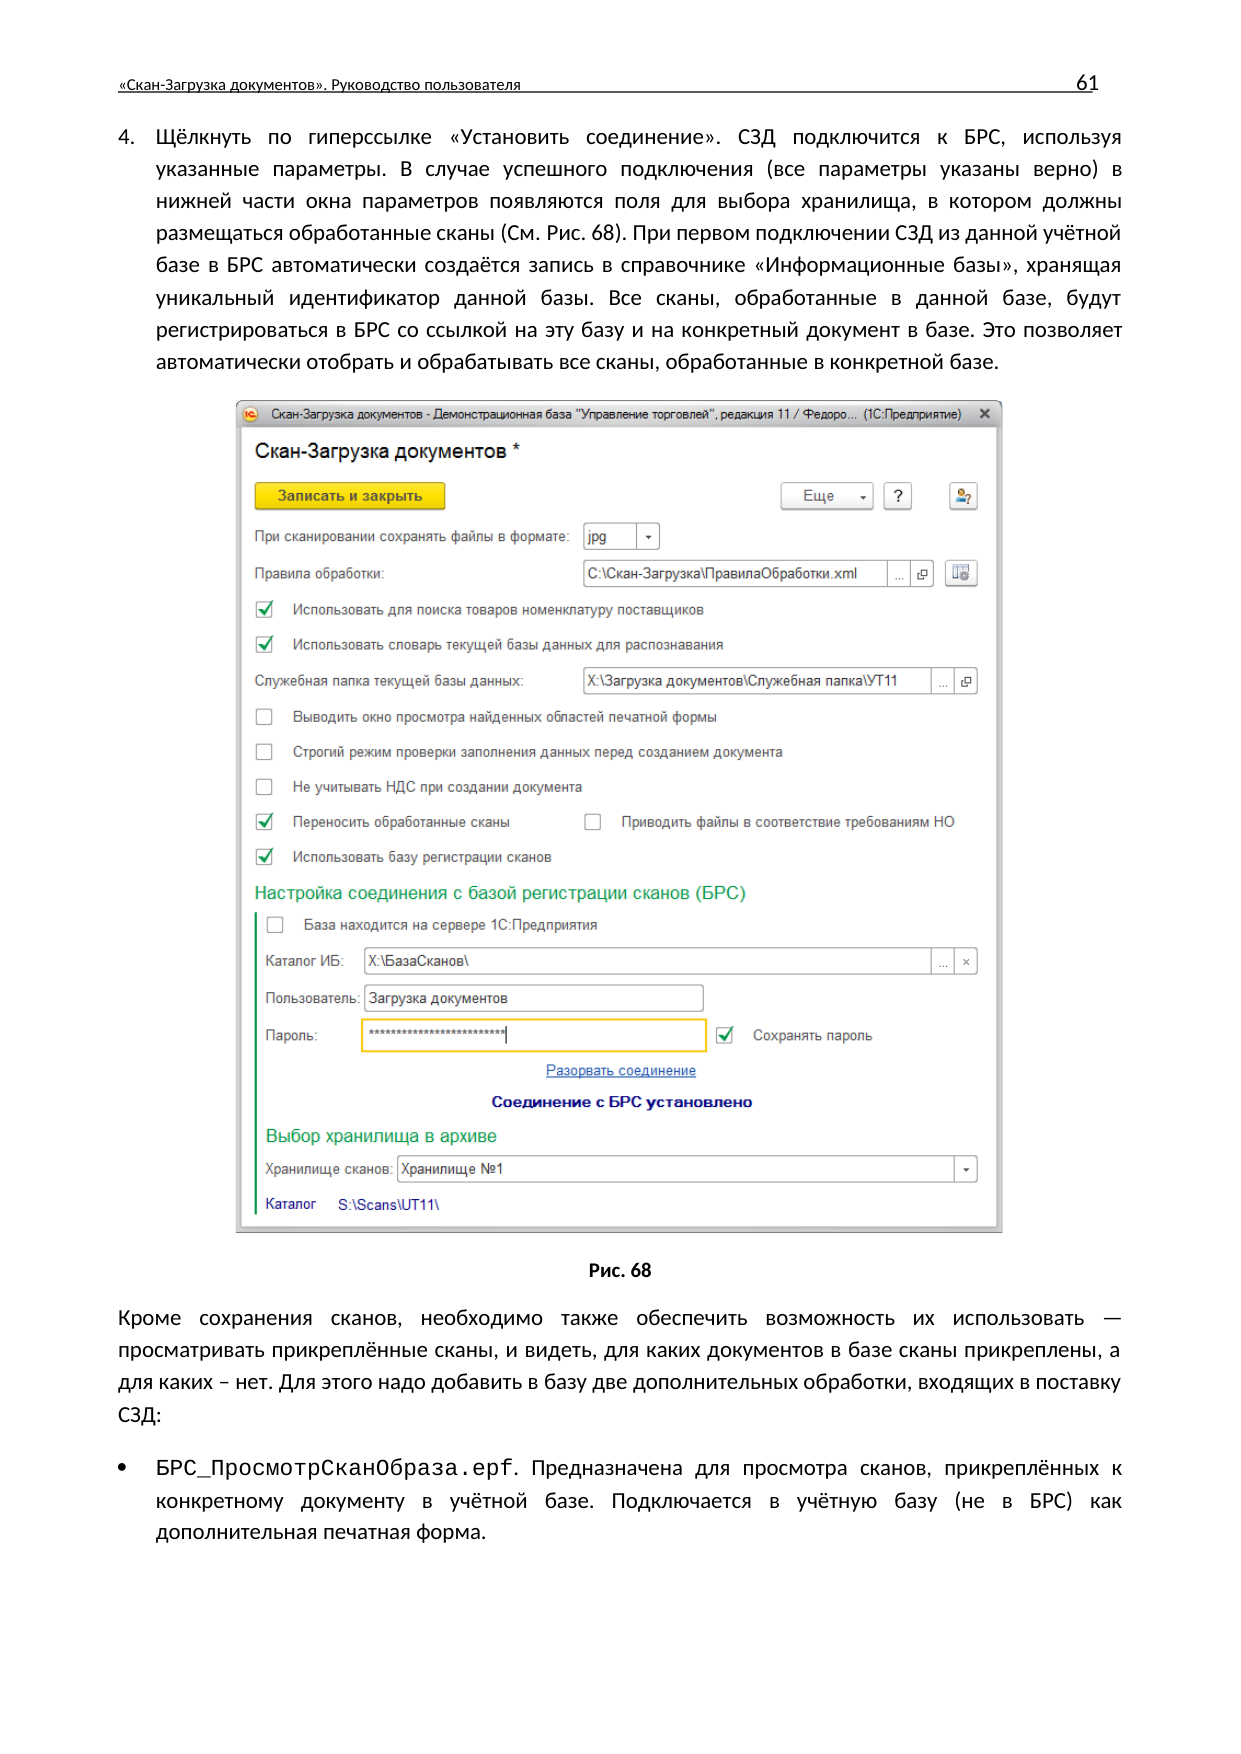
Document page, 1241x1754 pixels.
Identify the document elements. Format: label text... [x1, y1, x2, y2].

picture [235, 400, 1003, 1233]
text Кроме сохранения сканов, необходимо также обеспечить возможность их использовать — просматривать прикреплённые сканы, и видеть, для каких документов в базе сканы прикреплены, а для каких – нет. Для этого надо добавить в базу две дополнительных обработки, входящих в поставку СЗД: [118, 1303, 1122, 1428]
list Щёлкнуть по гиперссылке «Установить соединение». СЗД подключится к БРС, используя указанные параметры. В случае успешного подключения (все параметры указаны верно) в нижней части окна параметров появляются поля для выбора хранилища, в котором должны размещаться обработанные сканы (См. Рис. 68). При первом подключении СЗД из данной учётной базе в БРС автоматически создаётся запись в справочнике «Информационные базы», хранящая уникальный идентификатор данной базы. Все сканы, обработанные в данной базе, будут регистрироваться в БРС со ссылкой на эту базу и на конкретный документ в базе. Это позволяет автоматически отобрать и обрабатывать все сканы, обработанные в конкретной базе. [118, 122, 1122, 375]
list БРС_ПросмотрСканОбраза.epf. Предназначена для просмотра сканов, прикреплённых к конкретному документу в учётной базе. Подключается в учётную базу (не в БРС) как дополнительная печатная форма. [118, 1453, 1122, 1546]
text Рис. 68 [117, 1257, 1123, 1282]
